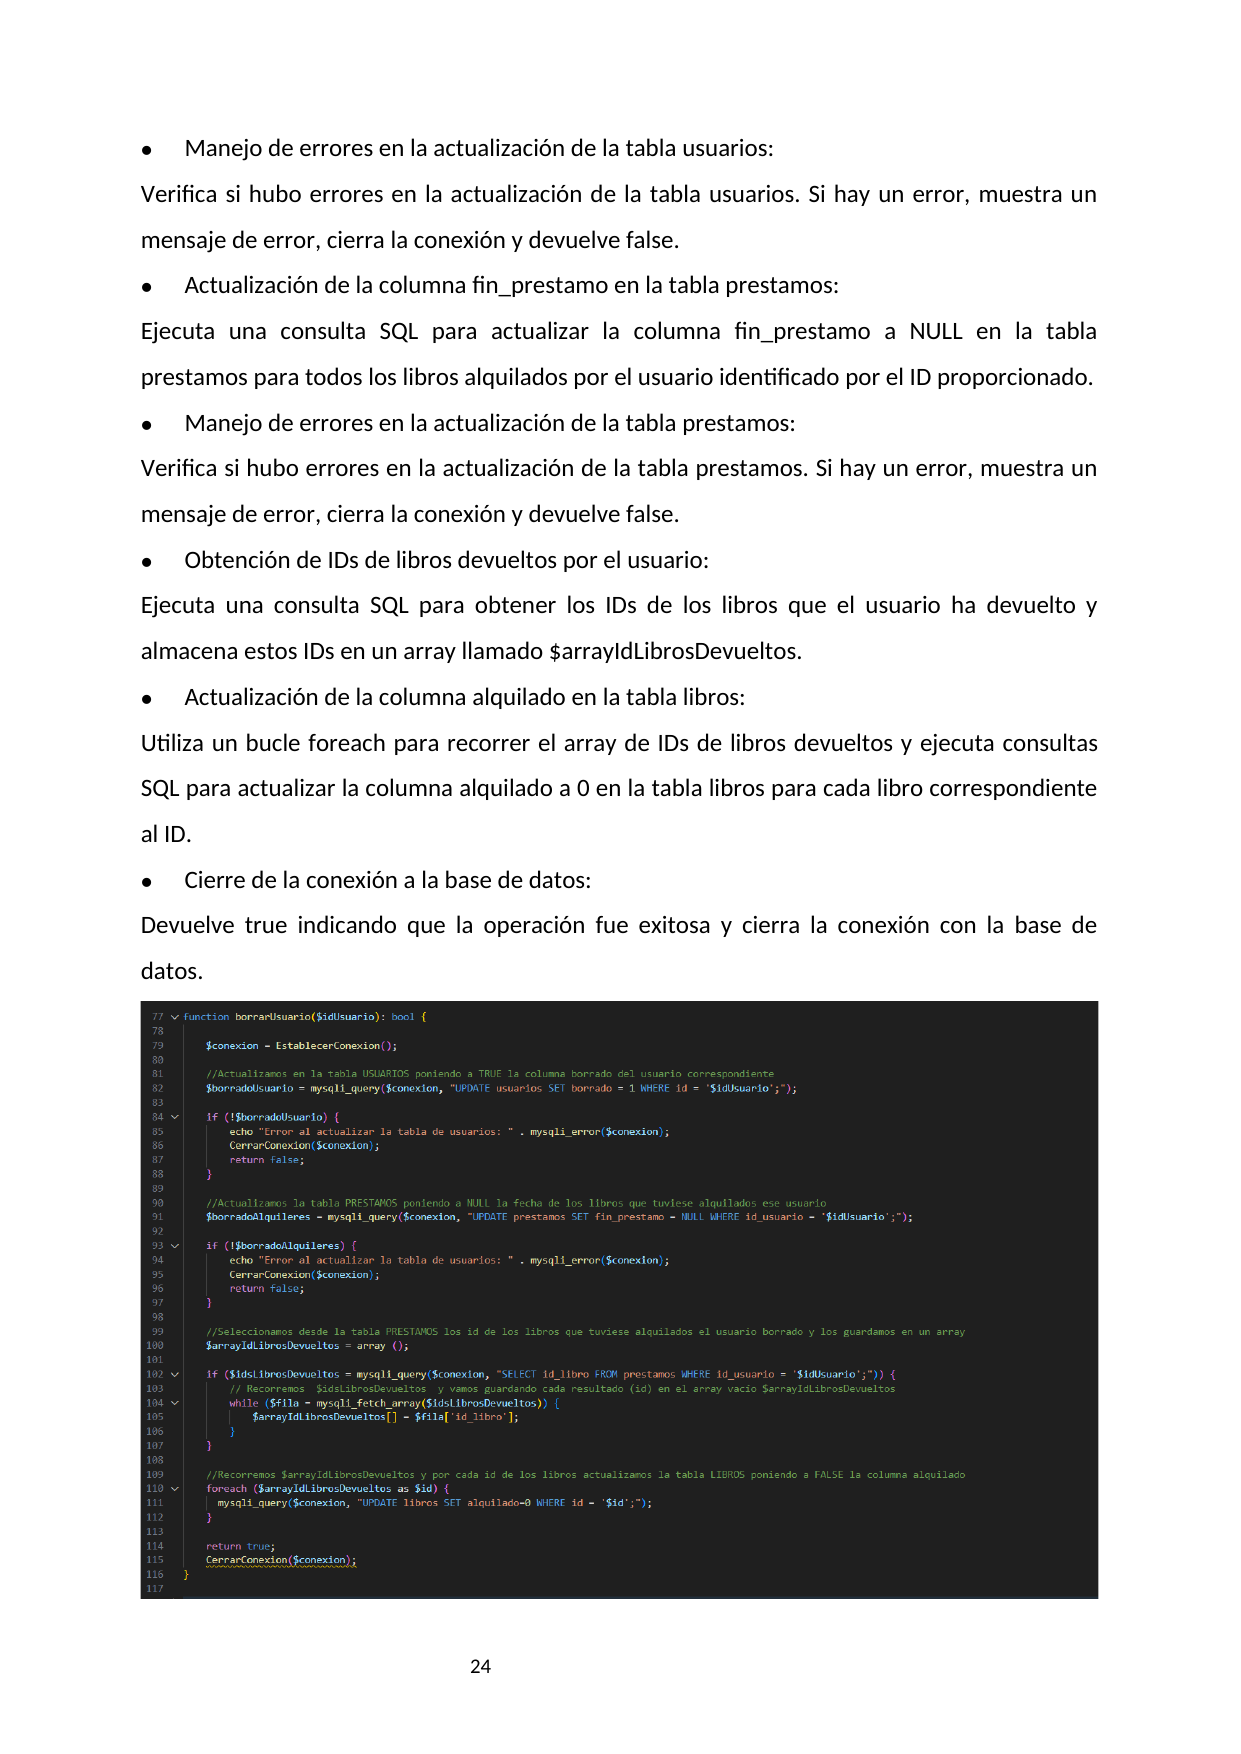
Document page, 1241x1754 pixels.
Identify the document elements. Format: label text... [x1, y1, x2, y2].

list Ejecuta una consulta SQL para actualizar la columna fin_prestamo a NULL en la tabla prestamos para todos los libros alquilados por el usuario identificado por el ID proporcionado. [141, 315, 1100, 391]
list Utiliza un bucle foreach para recorrer el array de IDs de libros devueltos y ejecuta consultas SQL para actualizar la columna alquilado a 0 en la tabla libros para cada libro correspondiente al ID. [141, 727, 1100, 849]
list Manejo de errores en la actualización de la tabla usuarios: [141, 132, 1100, 163]
list Verifica si hubo errores en la actualización de la tabla prestamos. Si hay un error, muestra un mensaje de error, cierra la conexión y devuelve false. [141, 452, 1100, 529]
picture [140, 1001, 1099, 1599]
list Manejo de errores en la actualización de la tabla prestamos: [141, 407, 1100, 437]
list Cierre de la conexión a la base de datos: [141, 864, 1100, 894]
list Actualización de la columna fin_prestamo en la tabla prestamos: [141, 269, 1100, 300]
list Ejecuta una consulta SQL para obtener los IDs de los libros que el usuario ha devuelto y almacena estos IDs en un array llamado $arrayIdLibrosDevueltos. [141, 589, 1100, 666]
list Devuelve true indicando que la operación fue exitosa y cierra la conexión con la base de datos. [141, 910, 1100, 986]
list Verifica si hubo errores en la actualización de la tabla usuarios. Si hay un error, muestra un mensaje de error, cierra la conexión y devuelve false. [141, 178, 1100, 254]
list Obtención de IDs de libros devueltos por el usuario: [141, 544, 1100, 574]
list Actualización de la columna alquilado en la tabla libros: [141, 681, 1100, 712]
